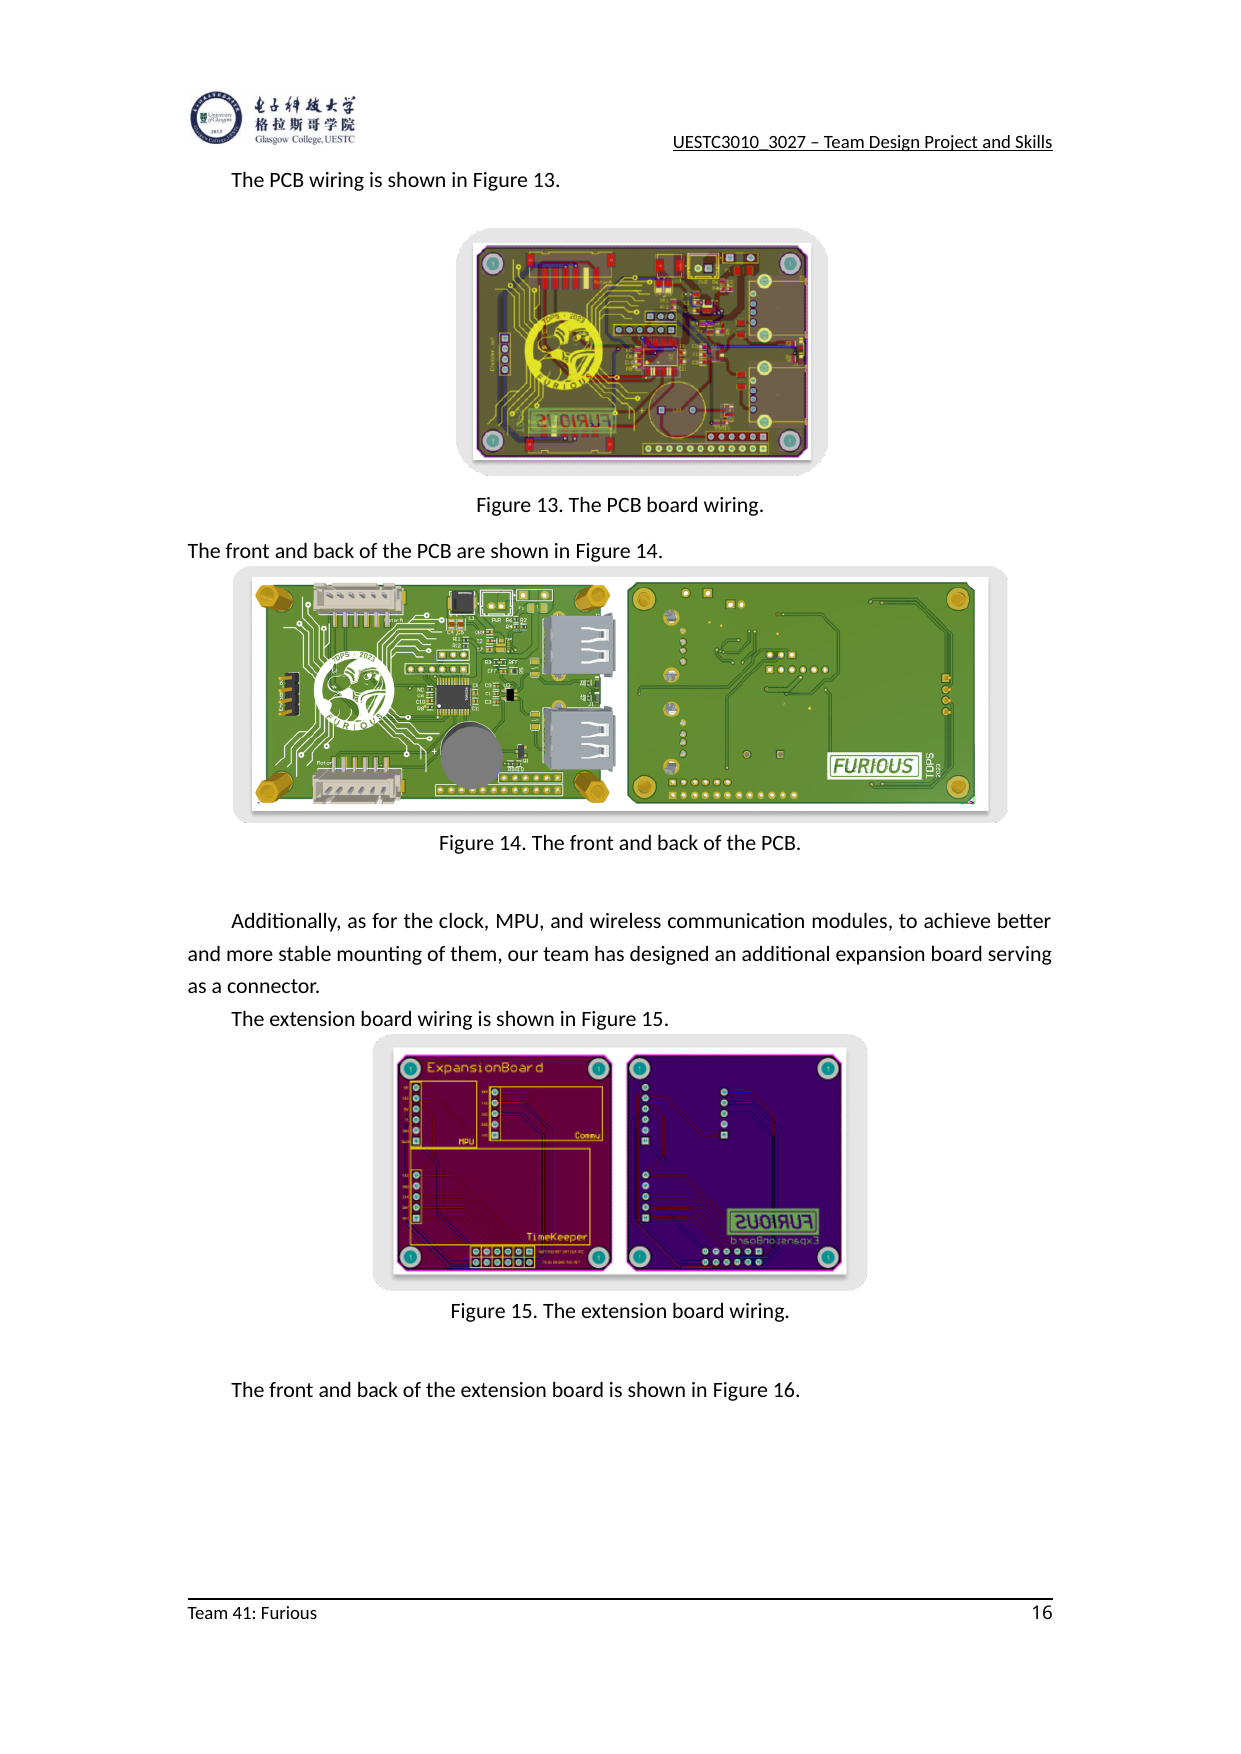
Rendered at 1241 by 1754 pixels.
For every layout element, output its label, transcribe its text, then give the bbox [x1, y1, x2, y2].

picture [187, 88, 358, 149]
text Figure 14. The front and back of the PCB. [187, 826, 1053, 859]
text The front and back of the PCB are shown in Figure 14. [187, 534, 1053, 566]
text The PCB wiring is shown in Figure 13. [187, 163, 1053, 196]
picture [372, 1034, 868, 1291]
picture [455, 228, 829, 476]
text Additionally, as for the clock, MPU, and wireless communication modules, to achieve better and more stable mounting of them, our team has designed an additional expansion board serving as a connector. [187, 905, 1053, 1002]
text Figure 13. The PCB board wiring. [187, 488, 1053, 521]
text Figure 15. The extension board wiring. [187, 1295, 1053, 1327]
picture [232, 566, 1008, 823]
text The front and back of the extension board is shown in Figure 16. [187, 1373, 1053, 1406]
text The extension board wiring is shown in Figure 15. [187, 1002, 1053, 1035]
